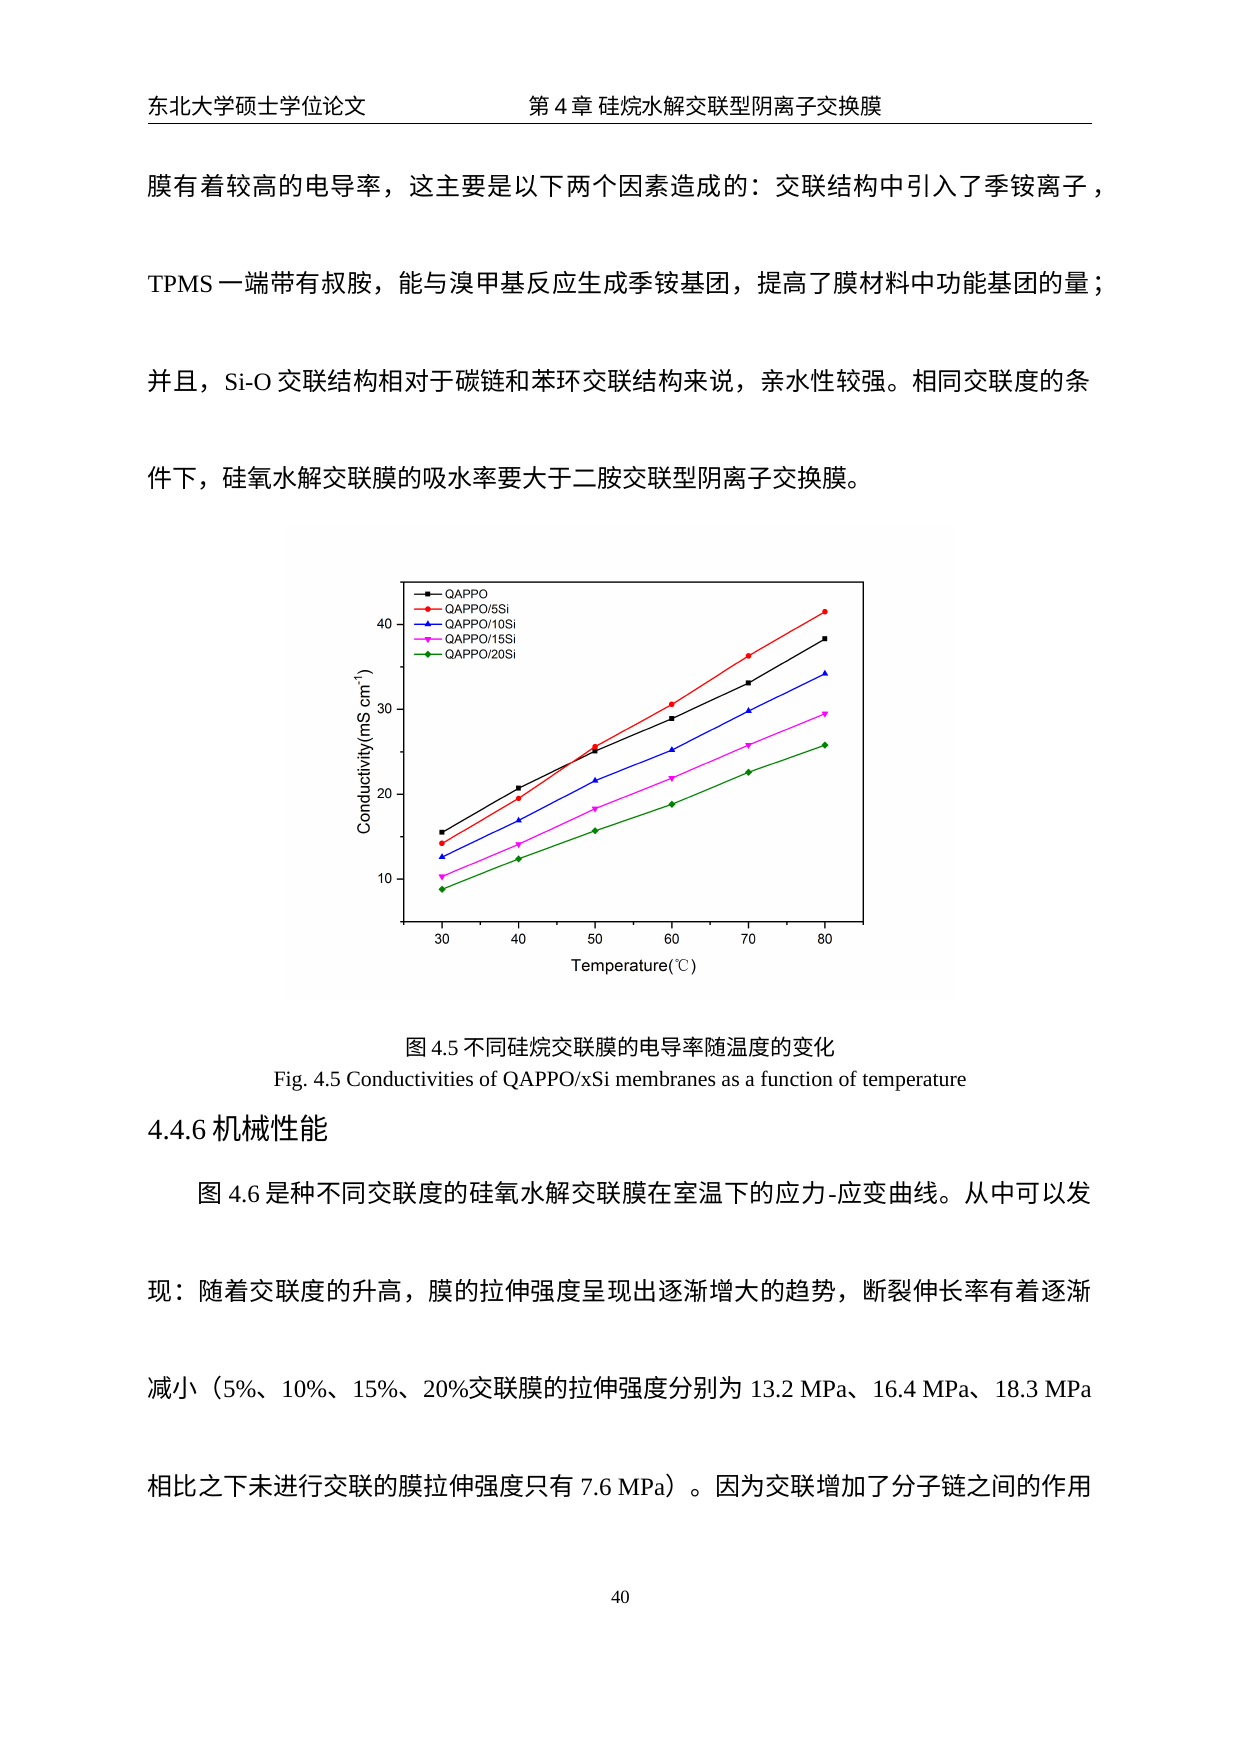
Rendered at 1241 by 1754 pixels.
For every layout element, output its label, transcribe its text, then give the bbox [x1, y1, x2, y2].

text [148, 1159, 1092, 1517]
text 图4.5 不同硅烷交联膜的电导率随温度的变化 [148, 1029, 1092, 1062]
subtitle 4.4.6机械性能 [148, 1094, 1092, 1159]
picture [283, 527, 957, 1000]
text Fig. 4.5 Conductivities of QAPPO/xSi membranes as a function of temperature [148, 1062, 1092, 1094]
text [148, 152, 1092, 509]
